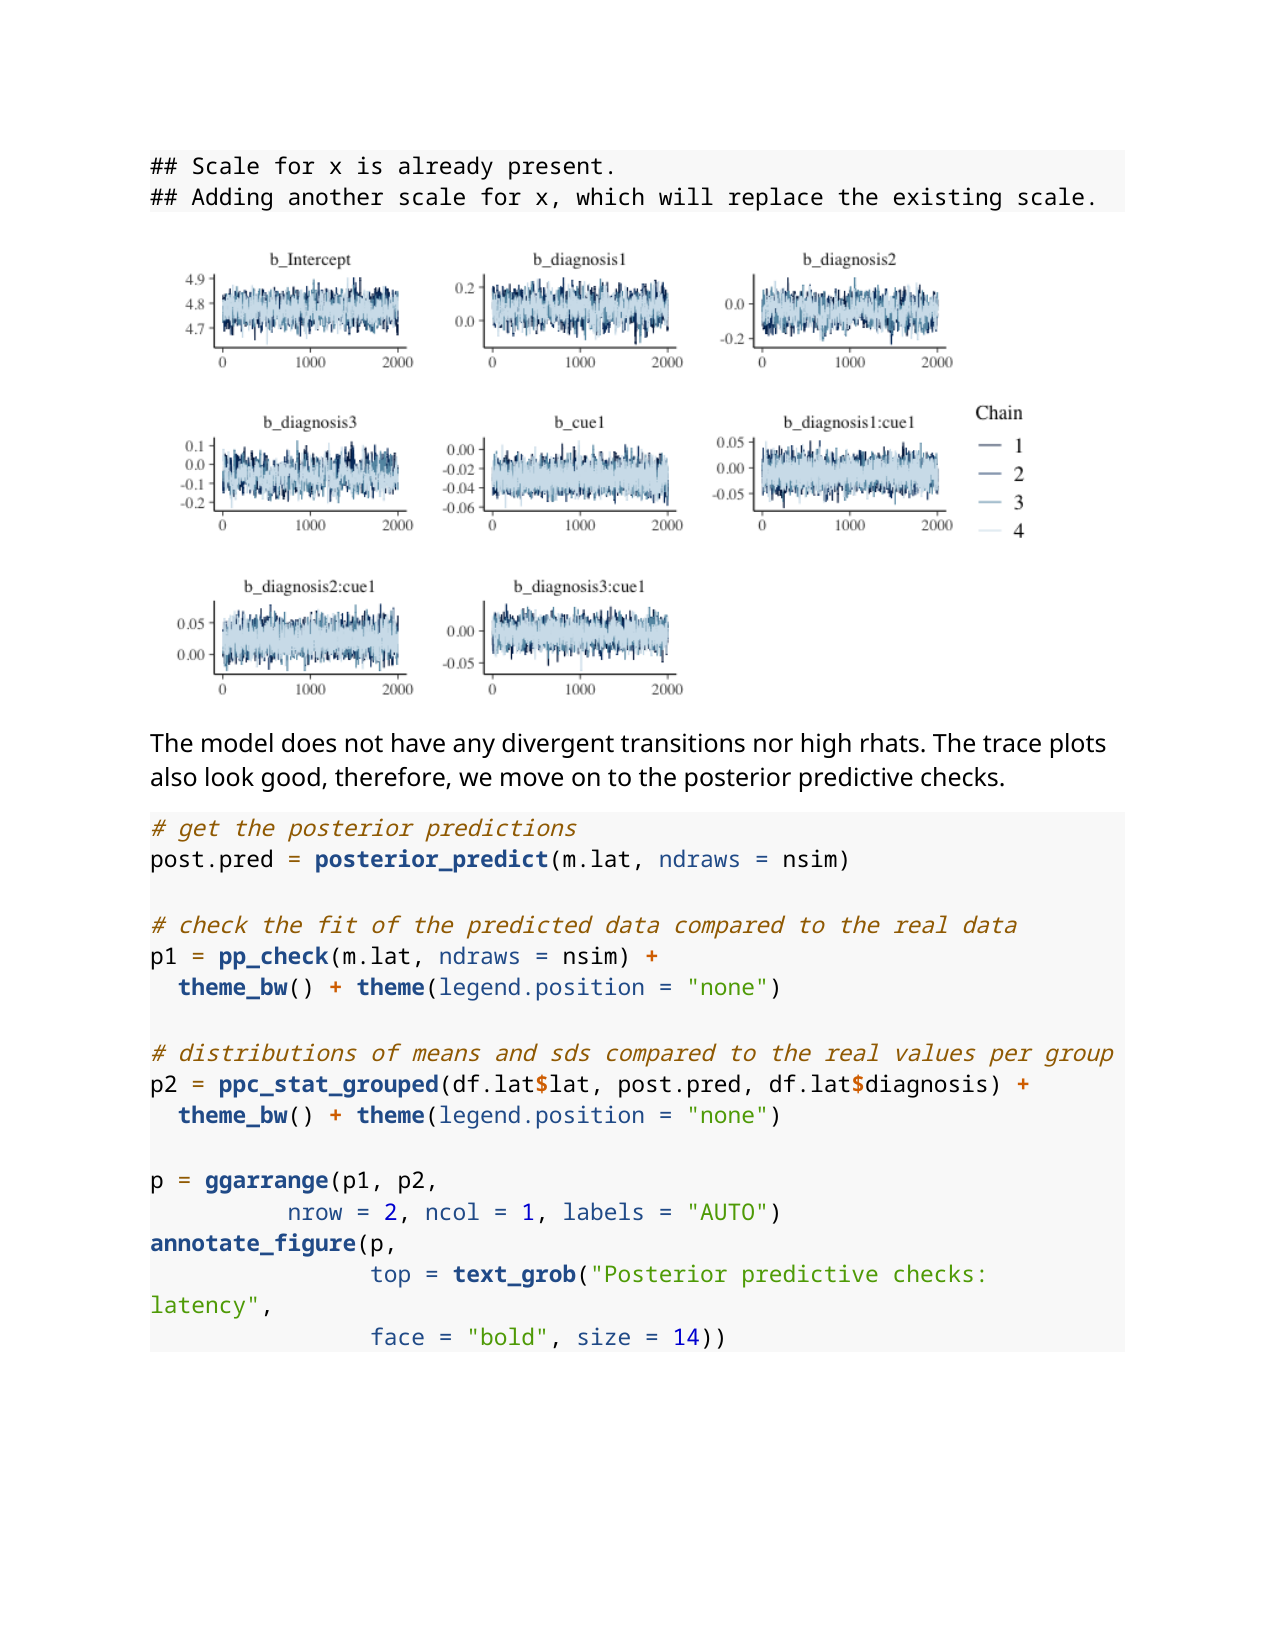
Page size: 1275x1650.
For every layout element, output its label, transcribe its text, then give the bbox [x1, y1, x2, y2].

text # get the posterior predictions post.pred = posterior_predict(m.lat, ndraws = nsim) # check the fit of the predicted data compared to the real data p1 = pp_check(m.lat, ndraws = nsim) + theme_bw() + theme(legend.position = "none") # distributions of means and sds compared to the real values per group p2 = ppc_stat_grouped(df.lat$lat, post.pred, df.lat$diagnosis) + theme_bw() + theme(legend.position = "none") p = ggarrange(p1, p2, nrow = 2, ncol = 1, labels = "AUTO") annotate_figure(p, top = text_grob("Posterior predictive checks: latency", face = "bold", size = 14)) [150, 812, 1125, 1352]
text ## Scale for x is already present. ## Adding another scale for x, which will replace the existing scale. [150, 150, 1125, 212]
text The model does not have any divergent transitions nor high rhats. The trace plots also look good, therefore, we move on to the posterior predictive checks. [150, 725, 1125, 793]
picture [168, 233, 1044, 707]
